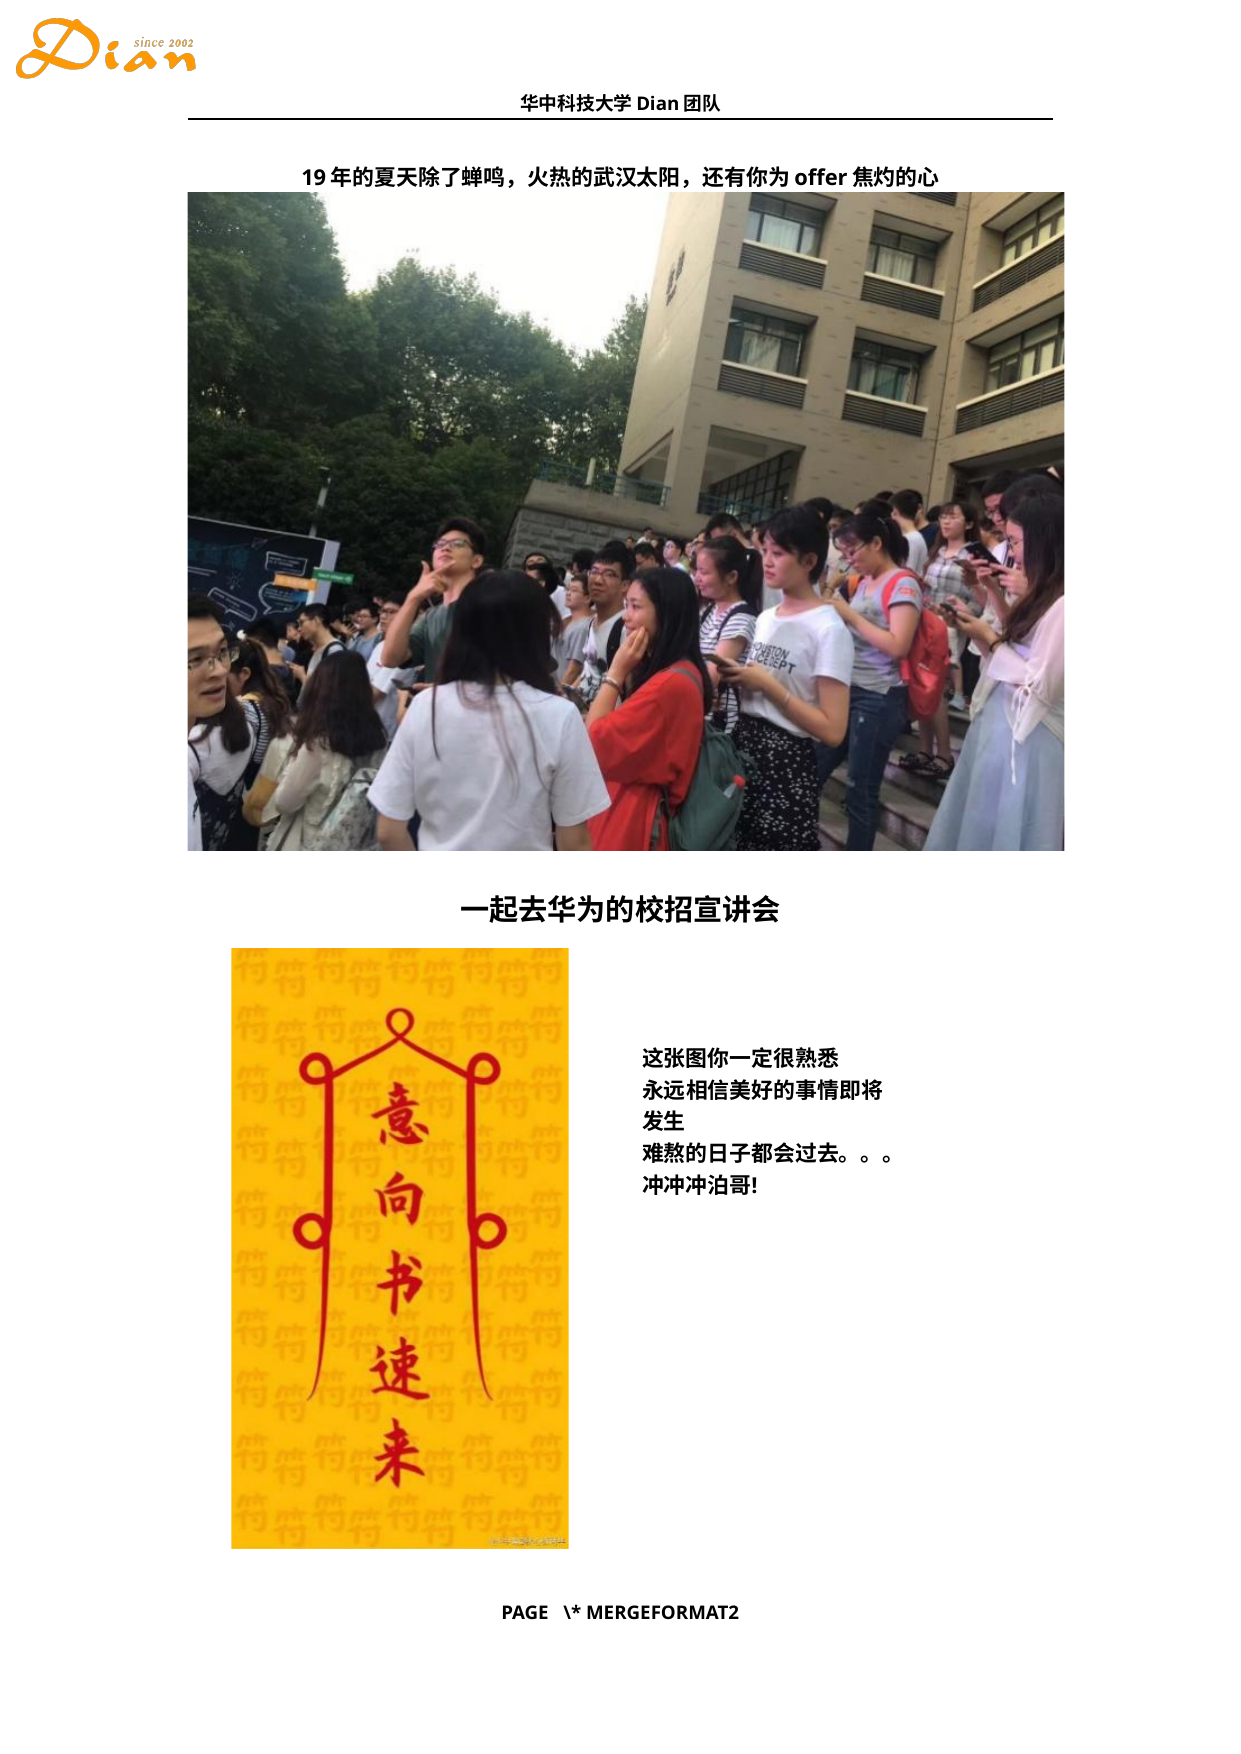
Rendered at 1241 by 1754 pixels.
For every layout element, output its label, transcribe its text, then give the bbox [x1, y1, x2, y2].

text 一起去华为的校招宣讲会 [187, 875, 1053, 940]
text 19年的夏天除了蝉鸣，火热的武汉太阳，还有你为offer焦灼的心 [187, 160, 1053, 192]
picture [4, 4, 207, 88]
picture [187, 192, 1065, 851]
picture [231, 948, 569, 1549]
